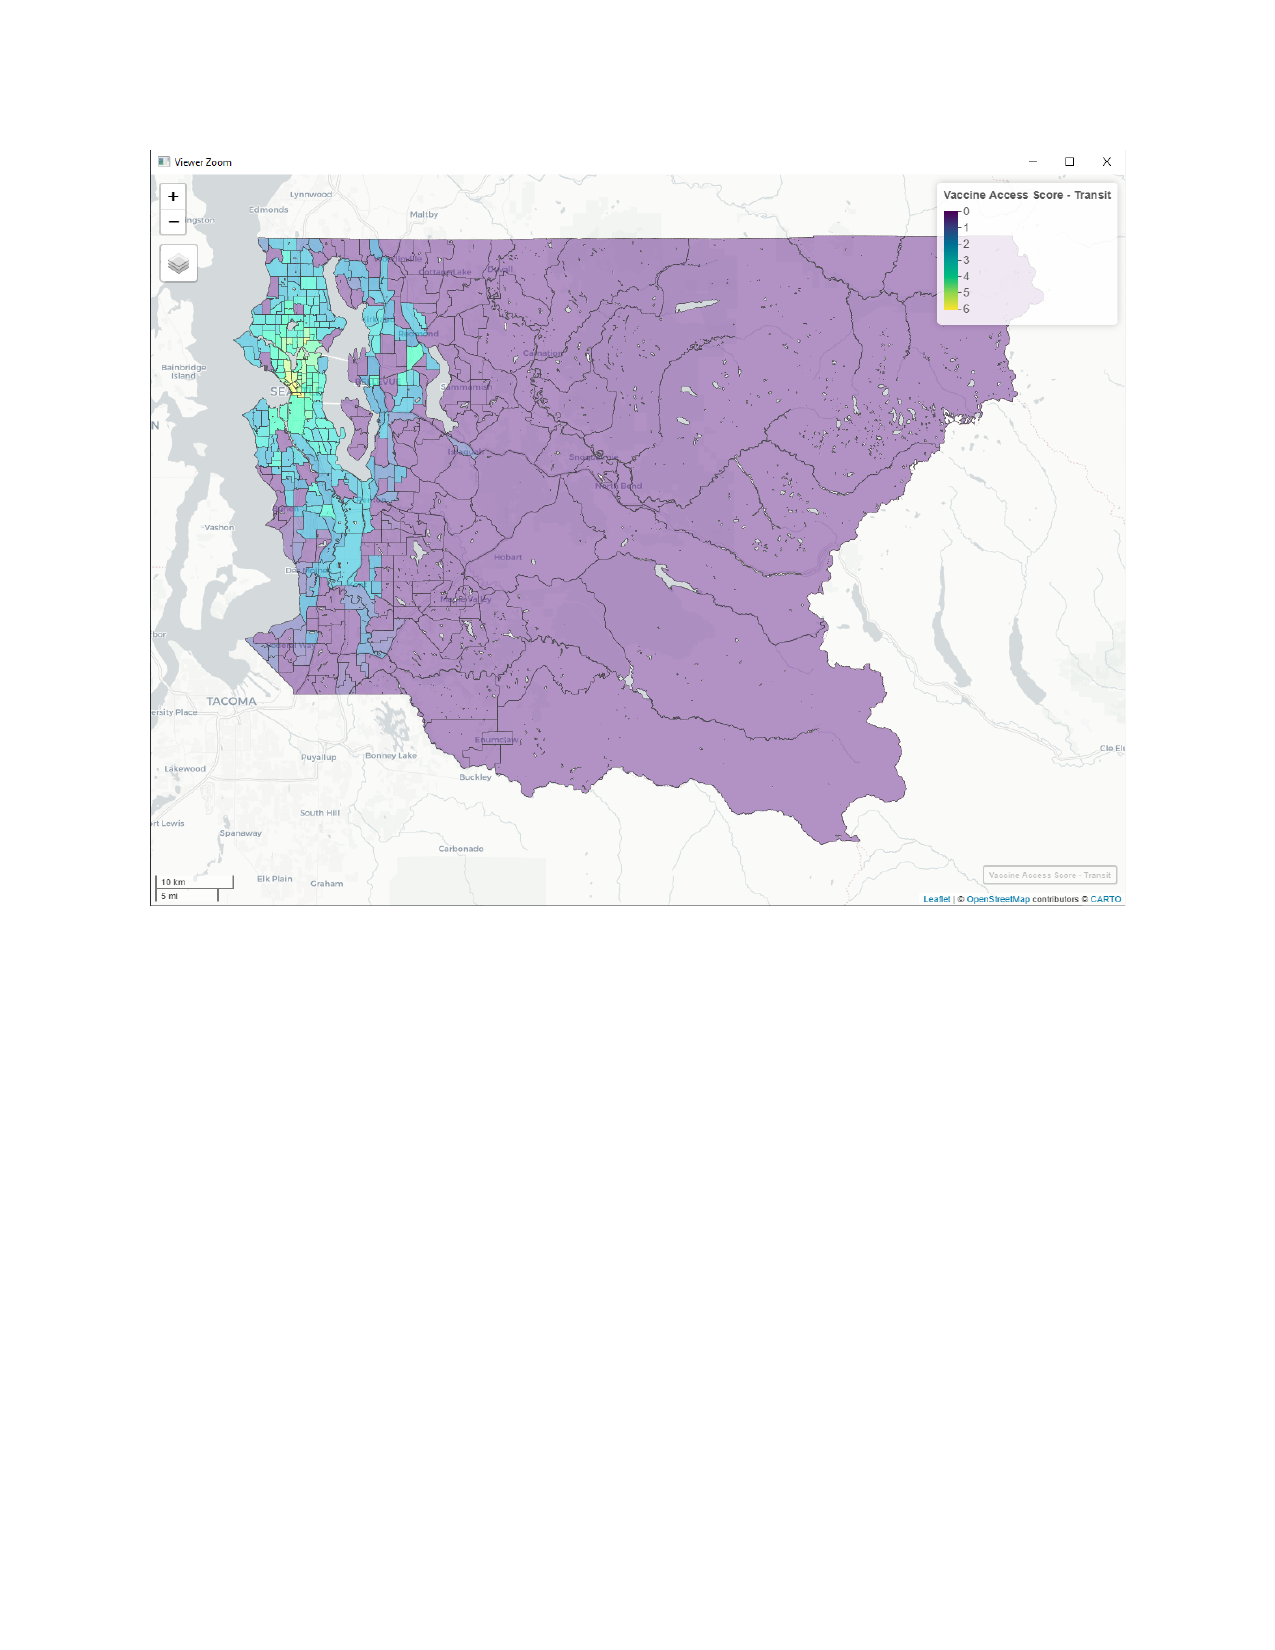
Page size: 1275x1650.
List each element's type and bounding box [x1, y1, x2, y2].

picture [150, 150, 1125, 906]
